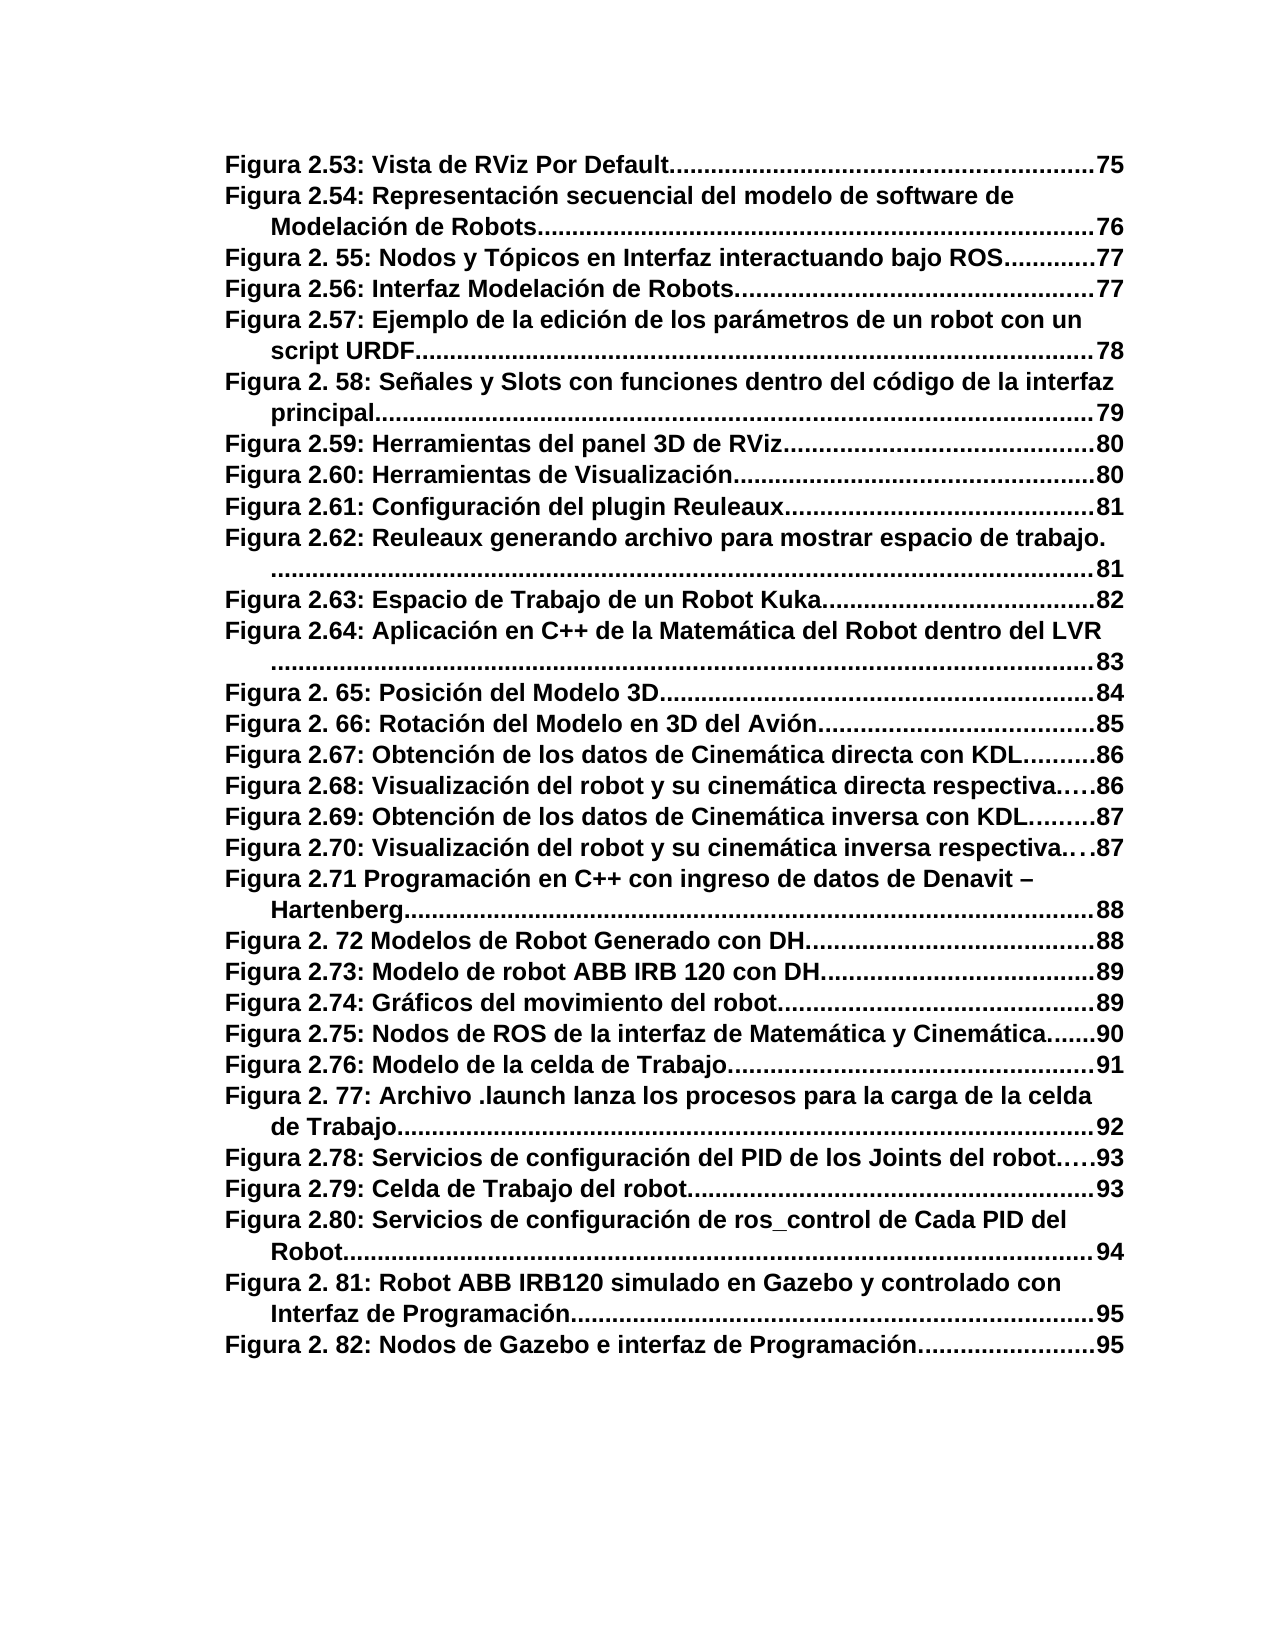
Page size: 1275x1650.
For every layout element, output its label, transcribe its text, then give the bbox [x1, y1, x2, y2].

text Figura 2.71 Programación en C++ con ingreso de datos de Denavit – Hartenberg 88 [224, 864, 1125, 924]
text Figura 2. 58: Señales y Slots con funciones dentro del código de la interfaz principal. 79 [224, 367, 1125, 427]
text Figura 2.60: Herramientas de Visualización 80 [224, 460, 1125, 489]
text Figura 2.67: Obtención de los datos de Cinemática directa con KDL. 86 [224, 740, 1125, 768]
text Figura 2.68: Visualización del robot y su cinemática directa respectiva. 86 [224, 771, 1125, 799]
text Figura 2. 77: Archivo .launch lanza los procesos para la carga de la celda de Trabajo. 92 [224, 1081, 1125, 1141]
text Figura 2.53: Vista de RViz Por Default. 75 [224, 150, 1125, 179]
text Figura 2.80: Servicios de configuración de ros_control de Cada PID del Robot. 94 [224, 1205, 1125, 1265]
text Figura 2.79: Celda de Trabajo del robot. 93 [224, 1174, 1125, 1203]
text Figura 2. 66: Rotación del Modelo en 3D del Avión 85 [224, 709, 1125, 737]
text Figura 2.76: Modelo de la celda de Trabajo. 91 [224, 1050, 1125, 1079]
text Figura 2.56: Interfaz Modelación de Robots. 77 [224, 274, 1125, 303]
text Figura 2. 55: Nodos y Tópicos en Interfaz interactuando bajo ROS 77 [224, 243, 1125, 272]
text Figura 2. 81: Robot ABB IRB120 simulado en Gazebo y controlado con Interfaz de Programación 95 [224, 1267, 1125, 1327]
text Figura 2.63: Espacio de Trabajo de un Robot Kuka. 82 [224, 584, 1125, 613]
text Figura 2.78: Servicios de configuración del PID de los Joints del robot. 93 [224, 1143, 1125, 1172]
text Figura 2.59: Herramientas del panel 3D de RViz 80 [224, 429, 1125, 458]
text Figura 2. 65: Posición del Modelo 3D 84 [224, 678, 1125, 706]
text Figura 2.73: Modelo de robot ABB IRB 120 con DH. 89 [224, 957, 1125, 986]
text Figura 2.75: Nodos de ROS de la interfaz de Matemática y Cinemática. 90 [224, 1019, 1125, 1048]
text Figura 2.70: Visualización del robot y su cinemática inversa respectiva. 87 [224, 833, 1125, 862]
text Figura 2. 82: Nodos de Gazebo e interfaz de Programación. 95 [224, 1329, 1125, 1358]
text Figura 2.61: Configuración del plugin Reuleaux 81 [224, 491, 1125, 520]
text Figura 2. 72 Modelos de Robot Generado con DH. 88 [224, 926, 1125, 955]
text Figura 2.64: Aplicación en C++ de la Matemática del Robot dentro del LVR 83 [224, 616, 1125, 675]
text Figura 2.69: Obtención de los datos de Cinemática inversa con KDL. 87 [224, 802, 1125, 831]
text Figura 2.62: Reuleaux generando archivo para mostrar espacio de trabajo. 81 [224, 522, 1125, 582]
text Figura 2.54: Representación secuencial del modelo de software de Modelación de Robots. 76 [224, 181, 1125, 241]
text Figura 2.57: Ejemplo de la edición de los parámetros de un robot con un script URDF. 78 [224, 305, 1125, 365]
text Figura 2.74: Gráficos del movimiento del robot. 89 [224, 988, 1125, 1017]
